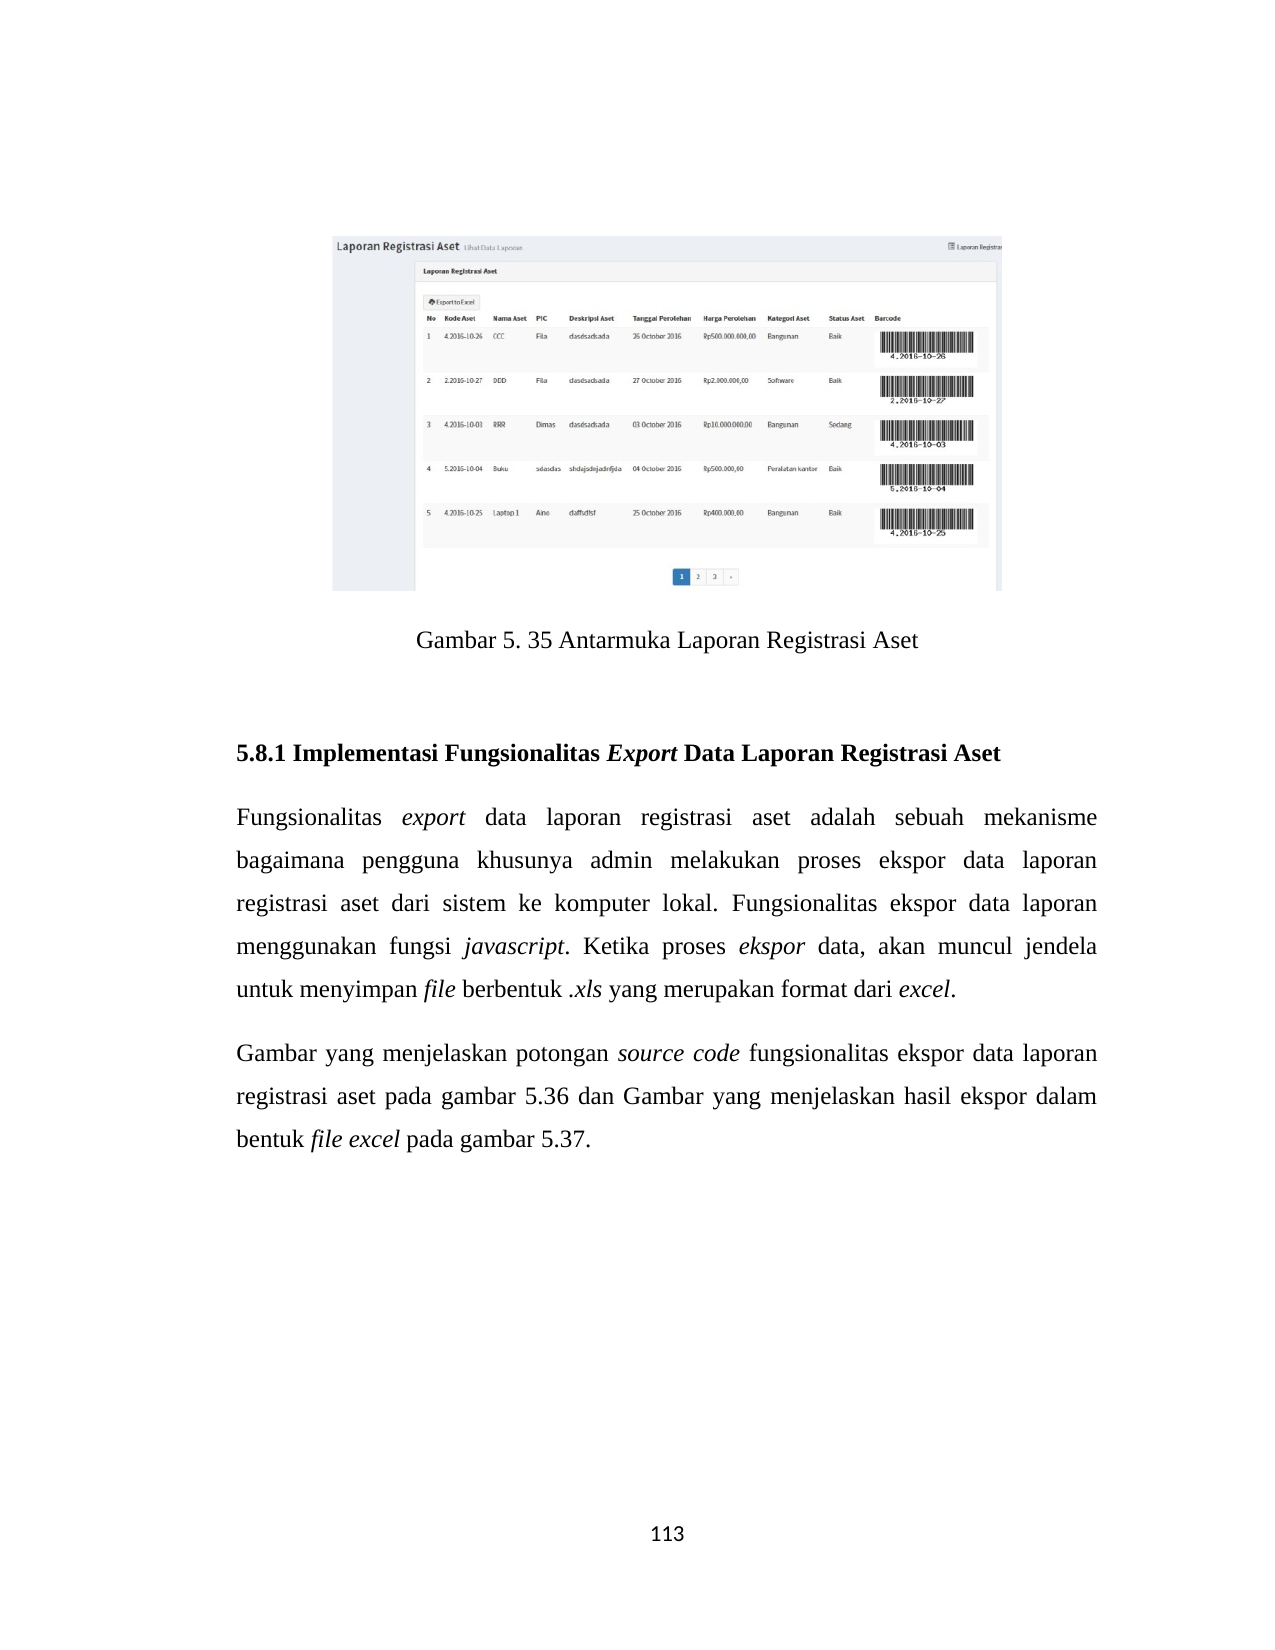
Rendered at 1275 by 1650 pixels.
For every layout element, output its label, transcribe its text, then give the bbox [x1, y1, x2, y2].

text Fungsionalitas export data laporan registrasi aset adalah sebuah mekanisme bagaimana pengguna khusunya admin melakukan proses ekspor data laporan registrasi aset dari sistem ke komputer lokal. Fungsionalitas ekspor data laporan menggunakan fungsi javascript. Ketika proses ekspor data, akan muncul jendela untuk menyimpan file berbentuk .xls yang merupakan format dari excel. [236, 802, 1098, 1003]
picture [332, 236, 1002, 591]
text 5.8.1 Implementasi Fungsionalitas Export Data Laporan Registrasi Aset [236, 738, 1098, 767]
text Gambar 5. 35 Antarmuka Laporan Registrasi Aset [236, 625, 1098, 654]
text Gambar yang menjelaskan potongan source code fungsionalitas ekspor data laporan registrasi aset pada gambar 5.36 dan Gambar yang menjelaskan hasil ekspor dalam bentuk file excel pada gambar 5.37. [236, 1038, 1098, 1153]
